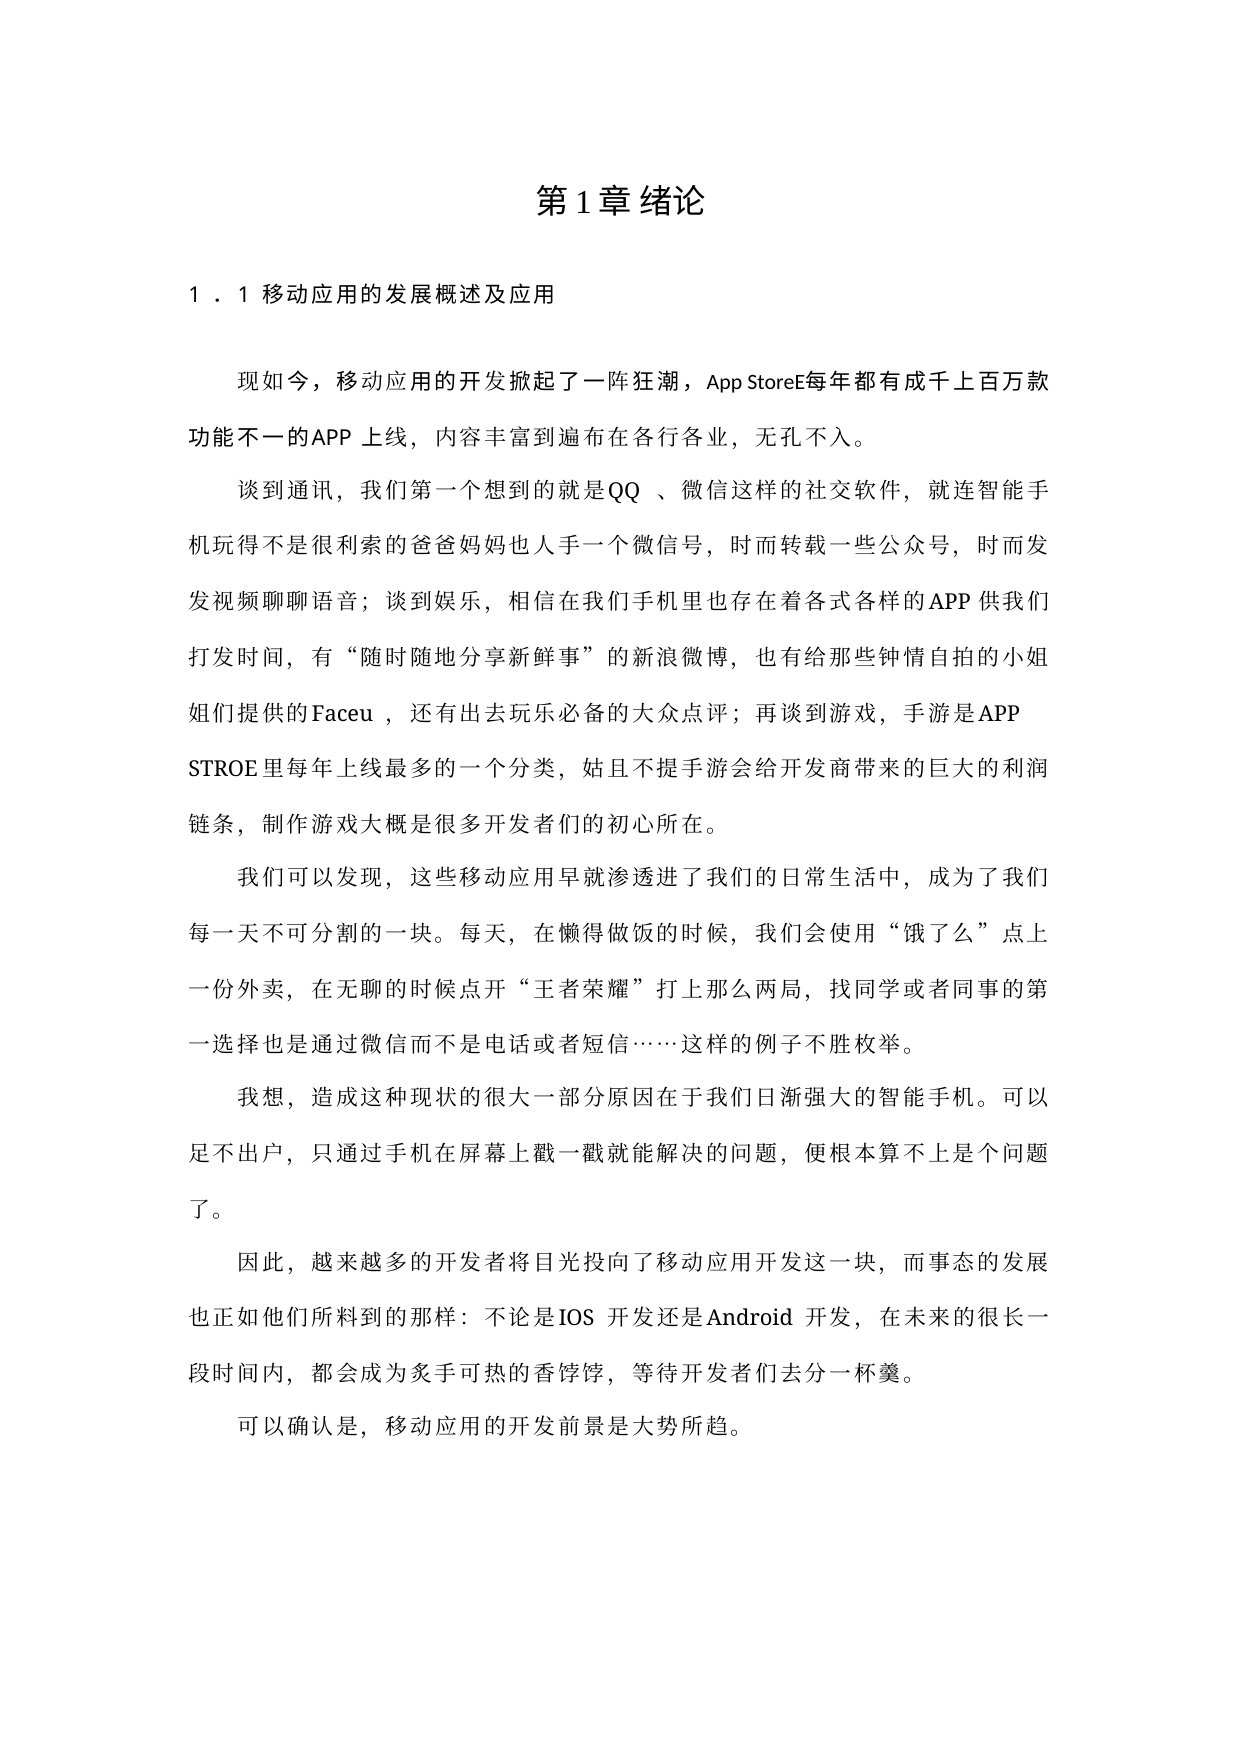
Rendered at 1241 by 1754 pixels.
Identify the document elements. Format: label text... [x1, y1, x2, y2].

text 可以确认是，移动应用的开发前景是大势所趋。 [188, 1406, 1052, 1443]
subtitle 第1章 绪论 [188, 175, 1052, 223]
text 现如今，移动应用的开发掀起了一阵狂潮，App StoreE每年都有成千上百万款功能不一的APP上线，内容丰富到遍布在各行各业，无孔不入。 [188, 361, 1052, 454]
text 谈到通讯，我们第一个想到的就是QQ、微信这样的社交软件，就连智能手机玩得不是很利索的爸爸妈妈也人手一个微信号，时而转载一些公众号，时而发发视频聊聊语音；谈到娱乐，相信在我们手机里也存在着各式各样的APP供我们打发时间，有“随时随地分享新鲜事”的新浪微博，也有给那些钟情自拍的小姐姐们提供的Faceu，还有出去玩乐必备的大众点评；再谈到游戏，手游是APP STROE里每年上线最多的一个分类，姑且不提手游会给开发商带来的巨大的利润链条，制作游戏大概是很多开发者们的初心所在。 [188, 470, 1052, 842]
text 我想，造成这种现状的很大一部分原因在于我们日渐强大的智能手机。可以足不出户，只通过手机在屏幕上戳一戳就能解决的问题，便根本算不上是个问题了。 [188, 1078, 1052, 1226]
text 我们可以发现，这些移动应用早就渗透进了我们的日常生活中，成为了我们每一天不可分割的一块。每天，在懒得做饭的时候，我们会使用“饿了么”点上一份外卖，在无聊的时候点开“王者荣耀”打上那么两局，找同学或者同事的第一选择也是通过微信而不是电话或者短信……这样的例子不胜枚举。 [188, 857, 1052, 1062]
text 因此，越来越多的开发者将目光投向了移动应用开发这一块，而事态的发展也正如他们所料到的那样：不论是IOS开发还是Android开发，在未来的很长一段时间内，都会成为炙手可热的香饽饽，等待开发者们去分一杯羹。 [188, 1242, 1052, 1391]
subtitle 1．1 移动应用的发展概述及应用 [188, 274, 1052, 311]
